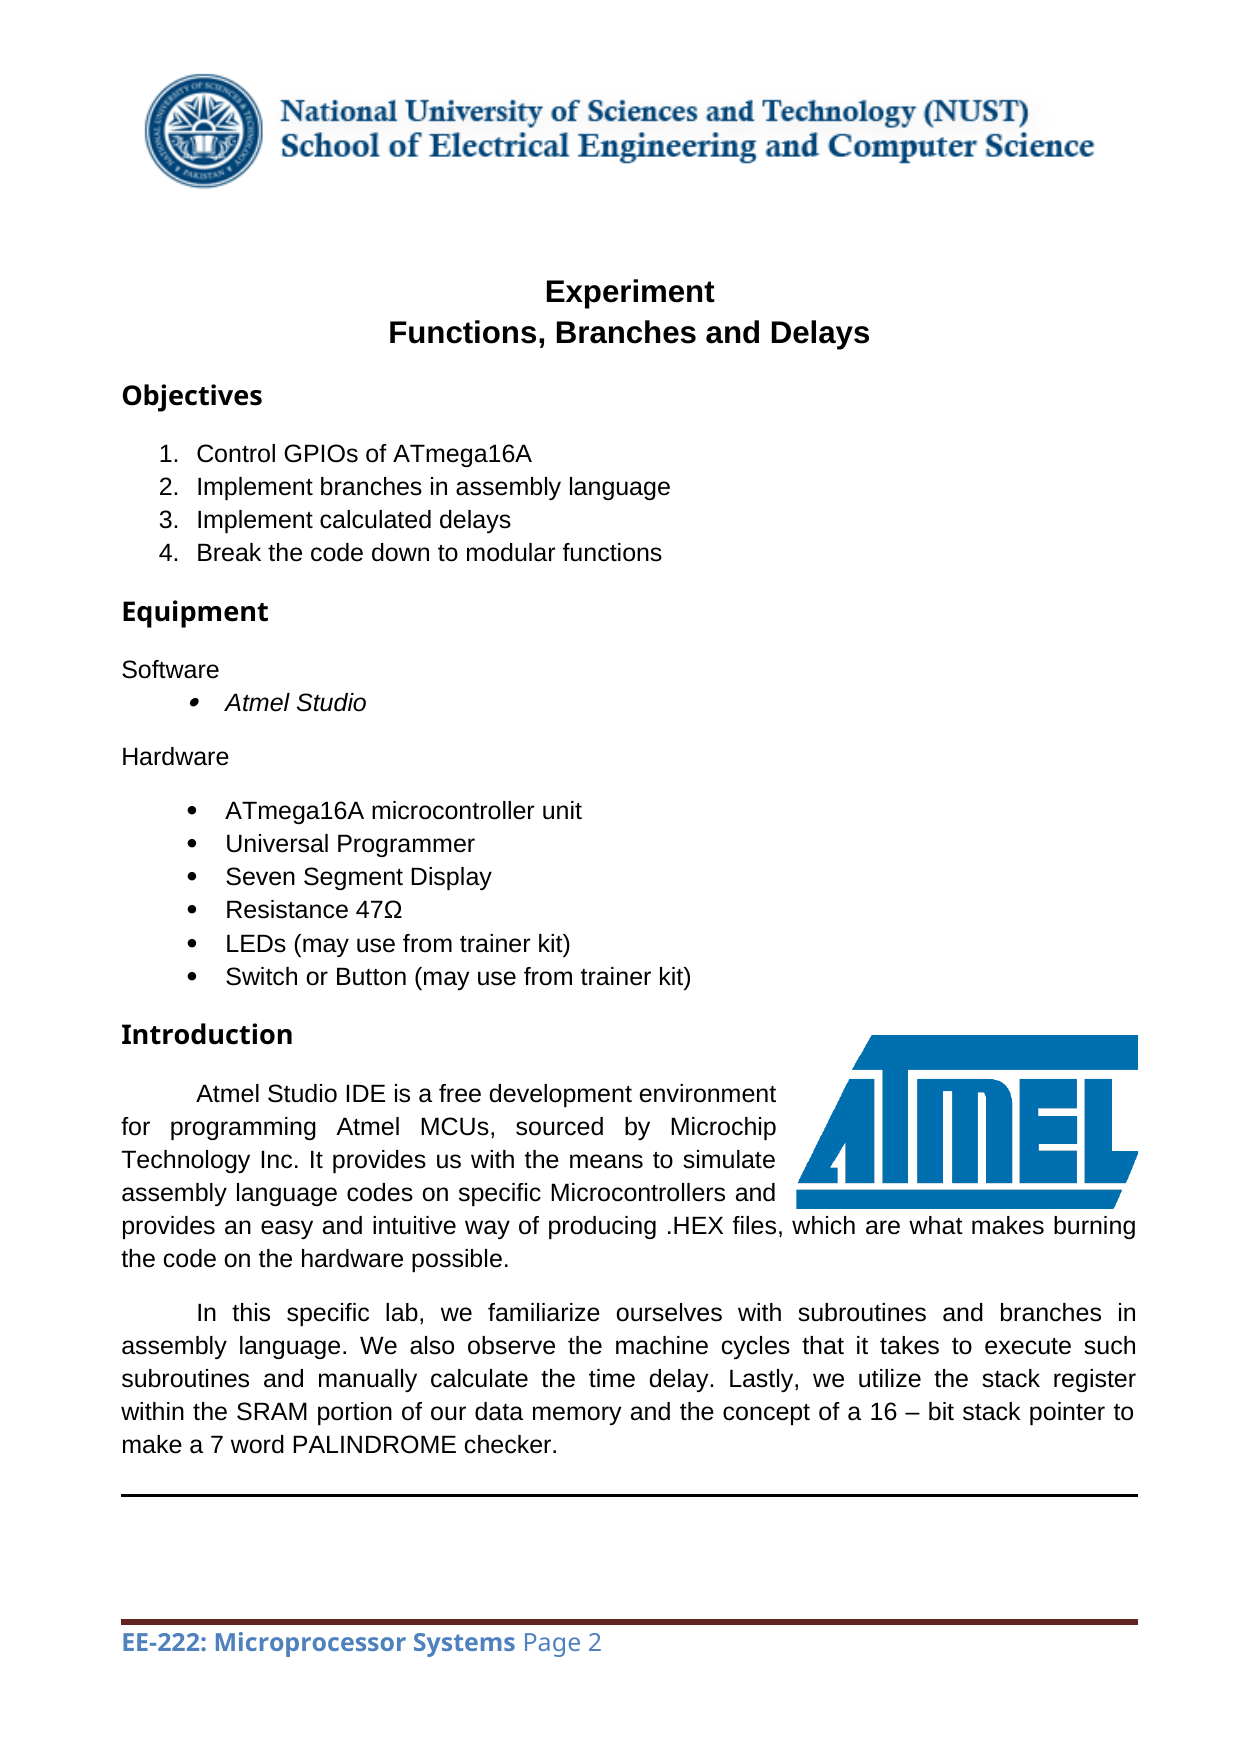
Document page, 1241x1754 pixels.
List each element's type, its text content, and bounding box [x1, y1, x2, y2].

list Atmel Studio [188, 688, 1138, 717]
subtitle Objectives [121, 376, 1138, 413]
text Atmel Studio IDE is a free development environment for programming Atmel MCUs, sourced by Microchip Technology Inc. It provides us with the means to simulate assembly language codes on specific Microcontrollers and provides an easy and intuitive way of producing .HEX files, which are what makes burning the code on the hardware possible. [121, 1240, 1138, 1273]
list Control GPIOs of ATmega16A [158, 439, 1138, 468]
list Resistance 47Ω [188, 896, 1138, 924]
text Hardware [121, 742, 1138, 771]
list Seven Segment Display [188, 862, 1138, 891]
picture [132, 68, 1108, 199]
subtitle Experiment [121, 273, 1138, 308]
picture [796, 1035, 1138, 1209]
list Break the code down to modular functions [158, 538, 1138, 567]
list Switch or Button (may use from trainer kit) [188, 962, 1138, 991]
list Implement calculated delays [158, 505, 1138, 534]
text Atmel Studio IDE is a free development environment for programming Atmel MCUs, sourced by Microchip Technology Inc. It provides us with the means to simulate assembly language codes on specific Microcontrollers and provides an easy and intuitive way of producing .HEX files, which are what makes burning the code on the hardware possible. [121, 1079, 1138, 1211]
text In this specific lab, we familiarize ourselves with subroutines and branches in assembly language. We also observe the machine cycles that it takes to execute such subroutines and manually calculate the time delay. Lastly, we utilize the stack register within the SRAM portion of our data memory and the concept of a 16 – bit stack pointer to make a 7 word PALINDROME checker. [121, 1298, 1138, 1459]
list LEDs (may use from trainer kit) [188, 929, 1138, 957]
text Software [121, 655, 1138, 684]
subtitle Functions, Branches and Delays [121, 314, 1138, 350]
subtitle Equipment [121, 592, 1138, 629]
list Universal Programmer [188, 829, 1138, 858]
list ATmega16A microcontroller unit [188, 796, 1138, 825]
subtitle Introduction [121, 1016, 1138, 1053]
list Implement branches in assembly language [158, 472, 1138, 501]
